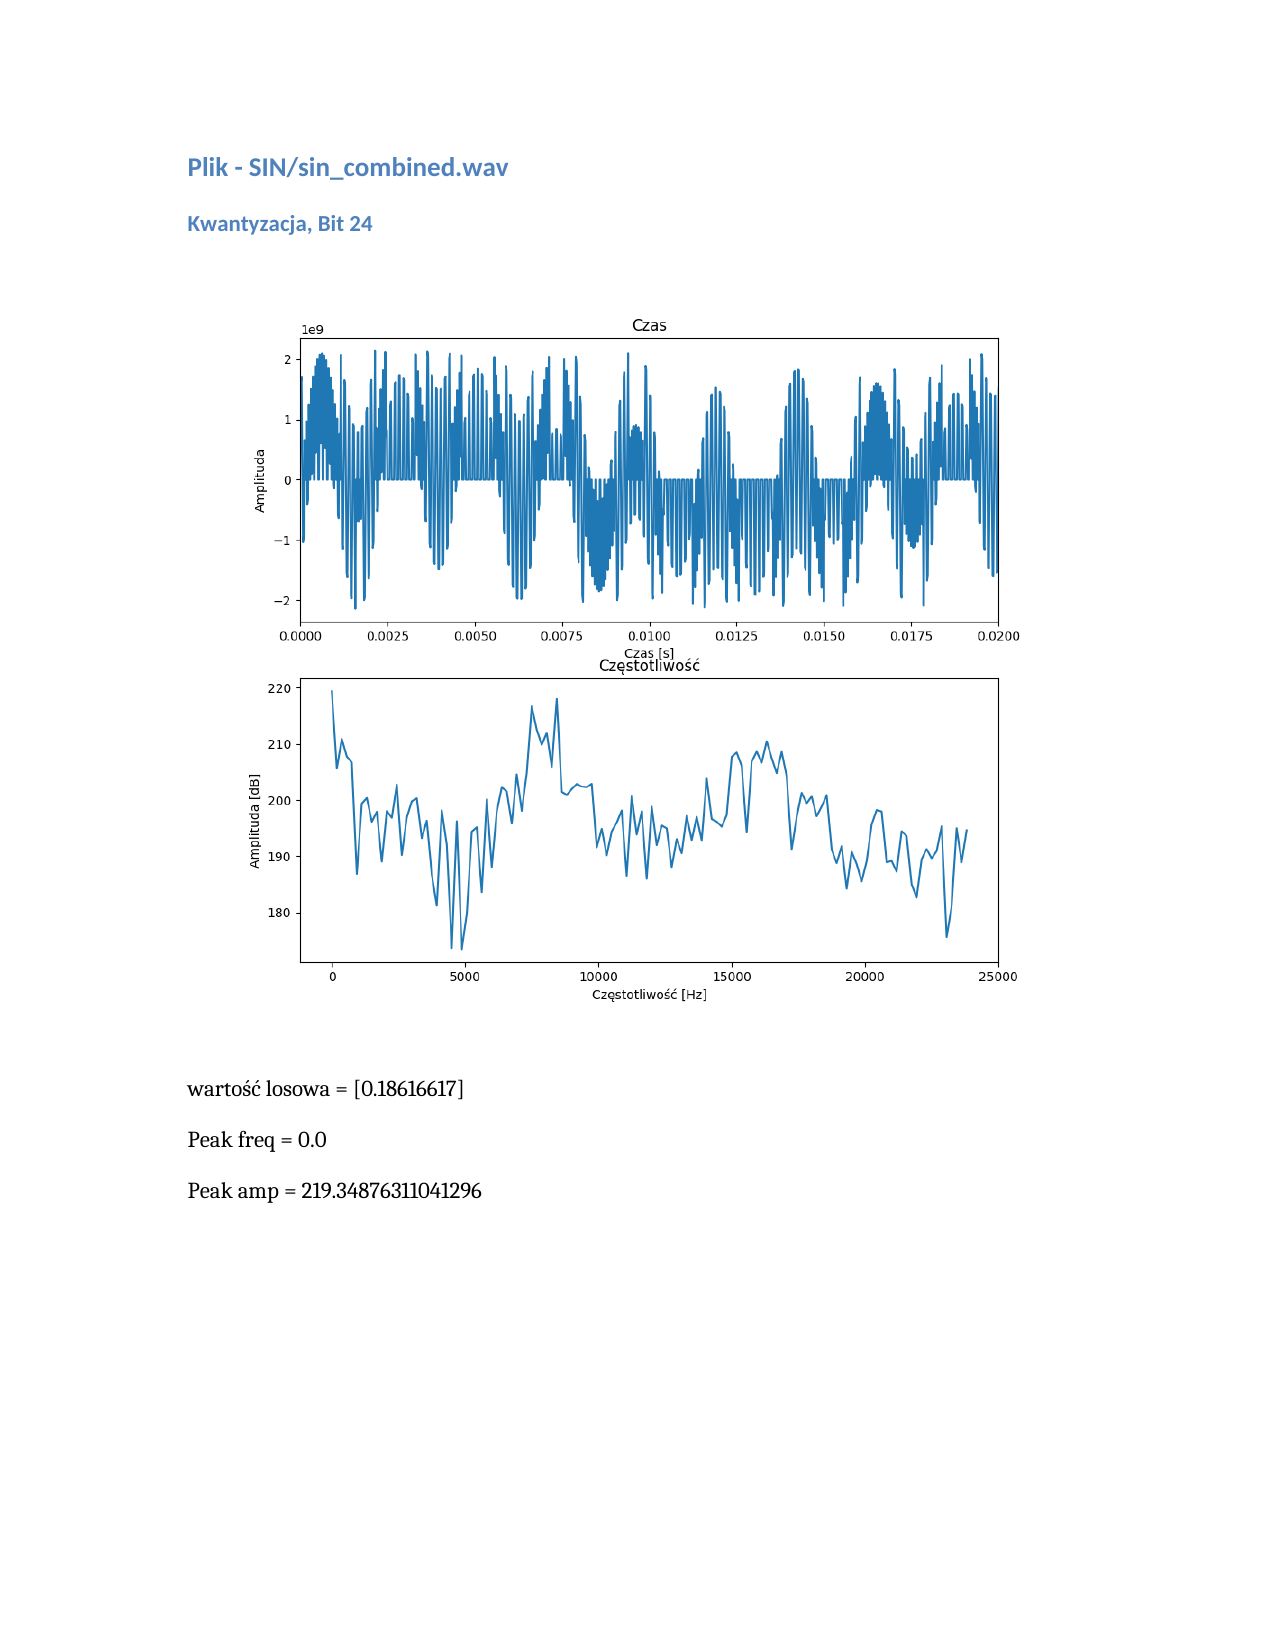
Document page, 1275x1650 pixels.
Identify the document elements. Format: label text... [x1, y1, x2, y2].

text Peak freq = 0.0 [187, 1127, 1087, 1153]
text Peak amp = 219.34876311041296 [187, 1178, 1087, 1204]
picture [187, 241, 1088, 1051]
subtitle Kwantyzacja, Bit 24 [187, 209, 1087, 237]
text wartość losowa = [0.18616617] [187, 1076, 1087, 1102]
subtitle Plik - SIN/sin_combined.wav [187, 150, 1087, 183]
